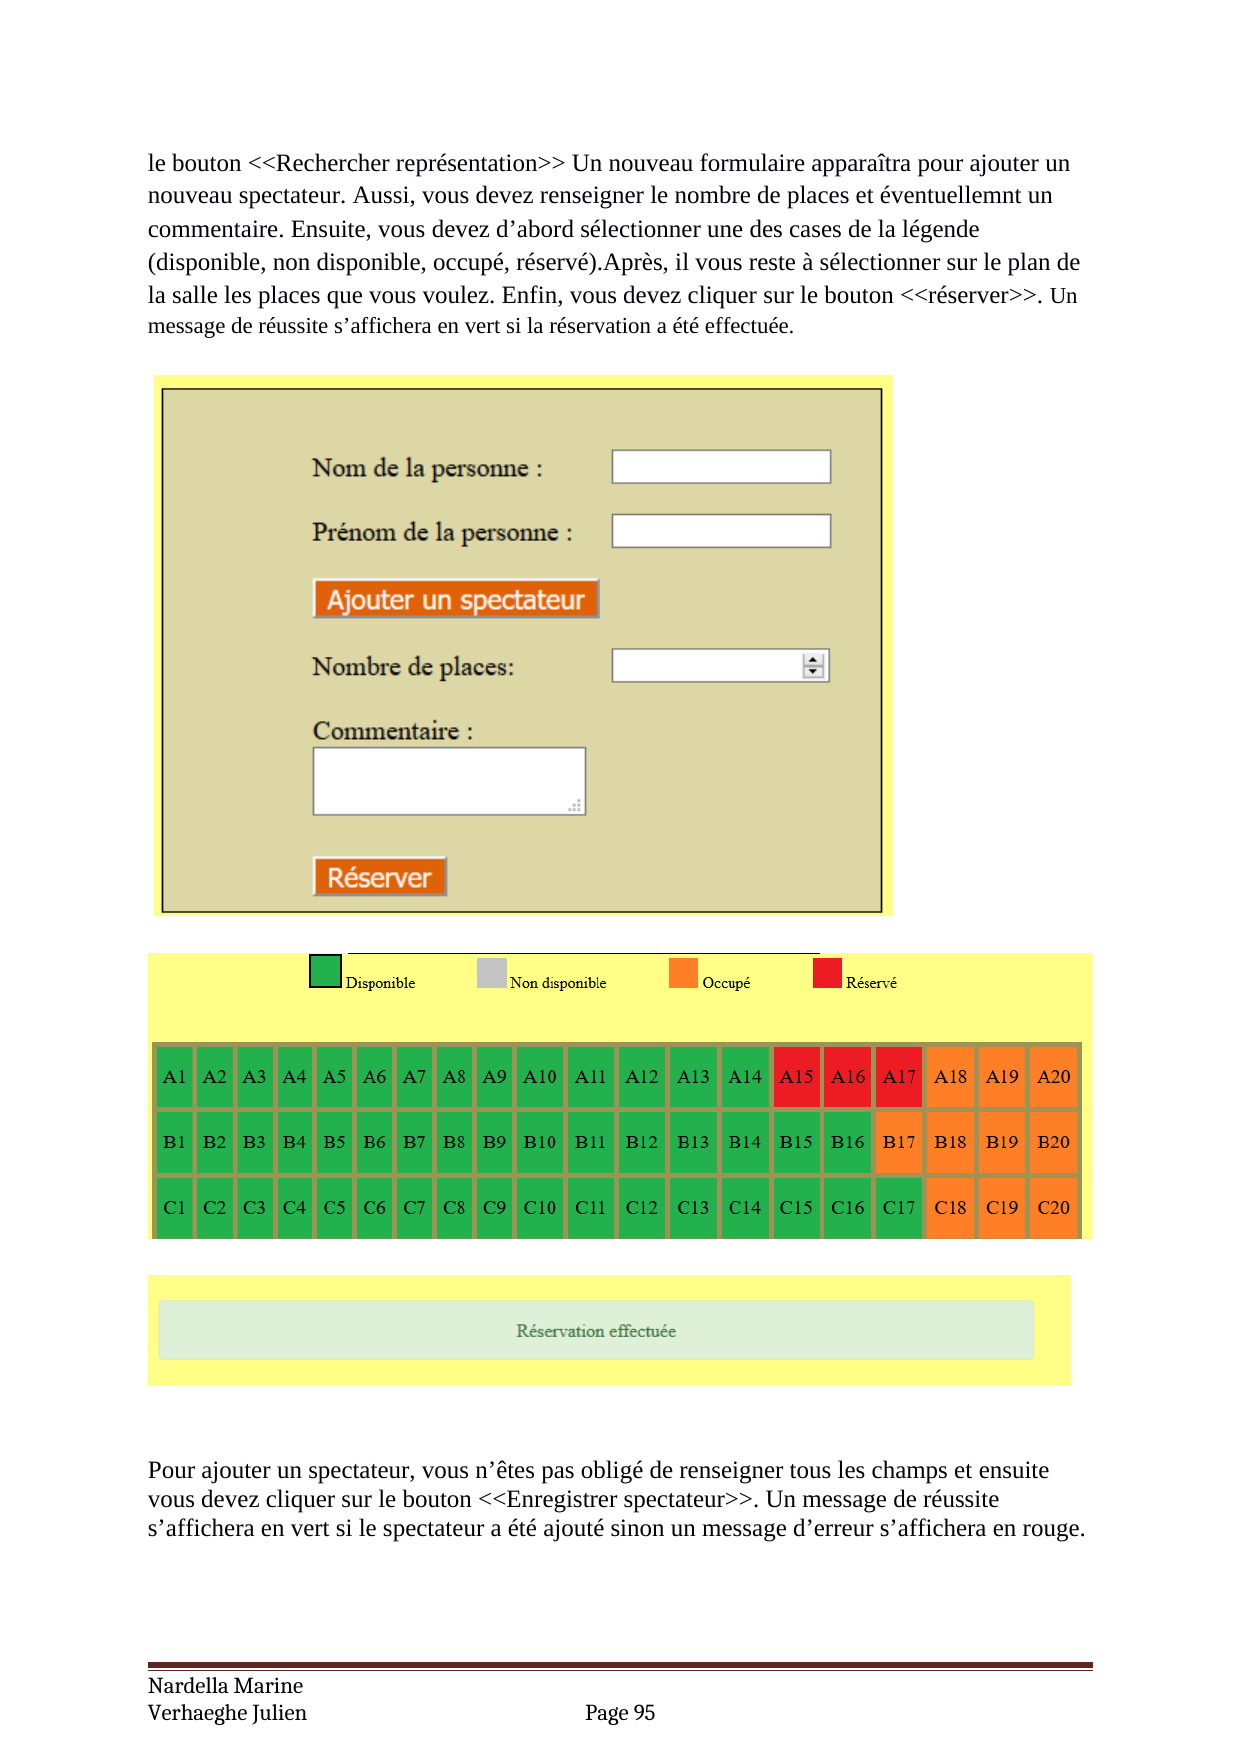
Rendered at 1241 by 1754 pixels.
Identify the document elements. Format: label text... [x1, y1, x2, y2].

picture [147, 953, 1093, 1239]
picture [153, 375, 893, 916]
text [148, 148, 1093, 339]
text Pour ajouter un spectateur, vous n’êtes pas obligé de renseigner tous les champs et ensuite vous devez cliquer sur le bouton <<Enregistrer spectateur>>. Un message de réussite s’affichera en vert si le spectateur a été ajouté sinon un message d’erreur s’affichera en rouge. [148, 1455, 1093, 1542]
picture [147, 1275, 1072, 1386]
